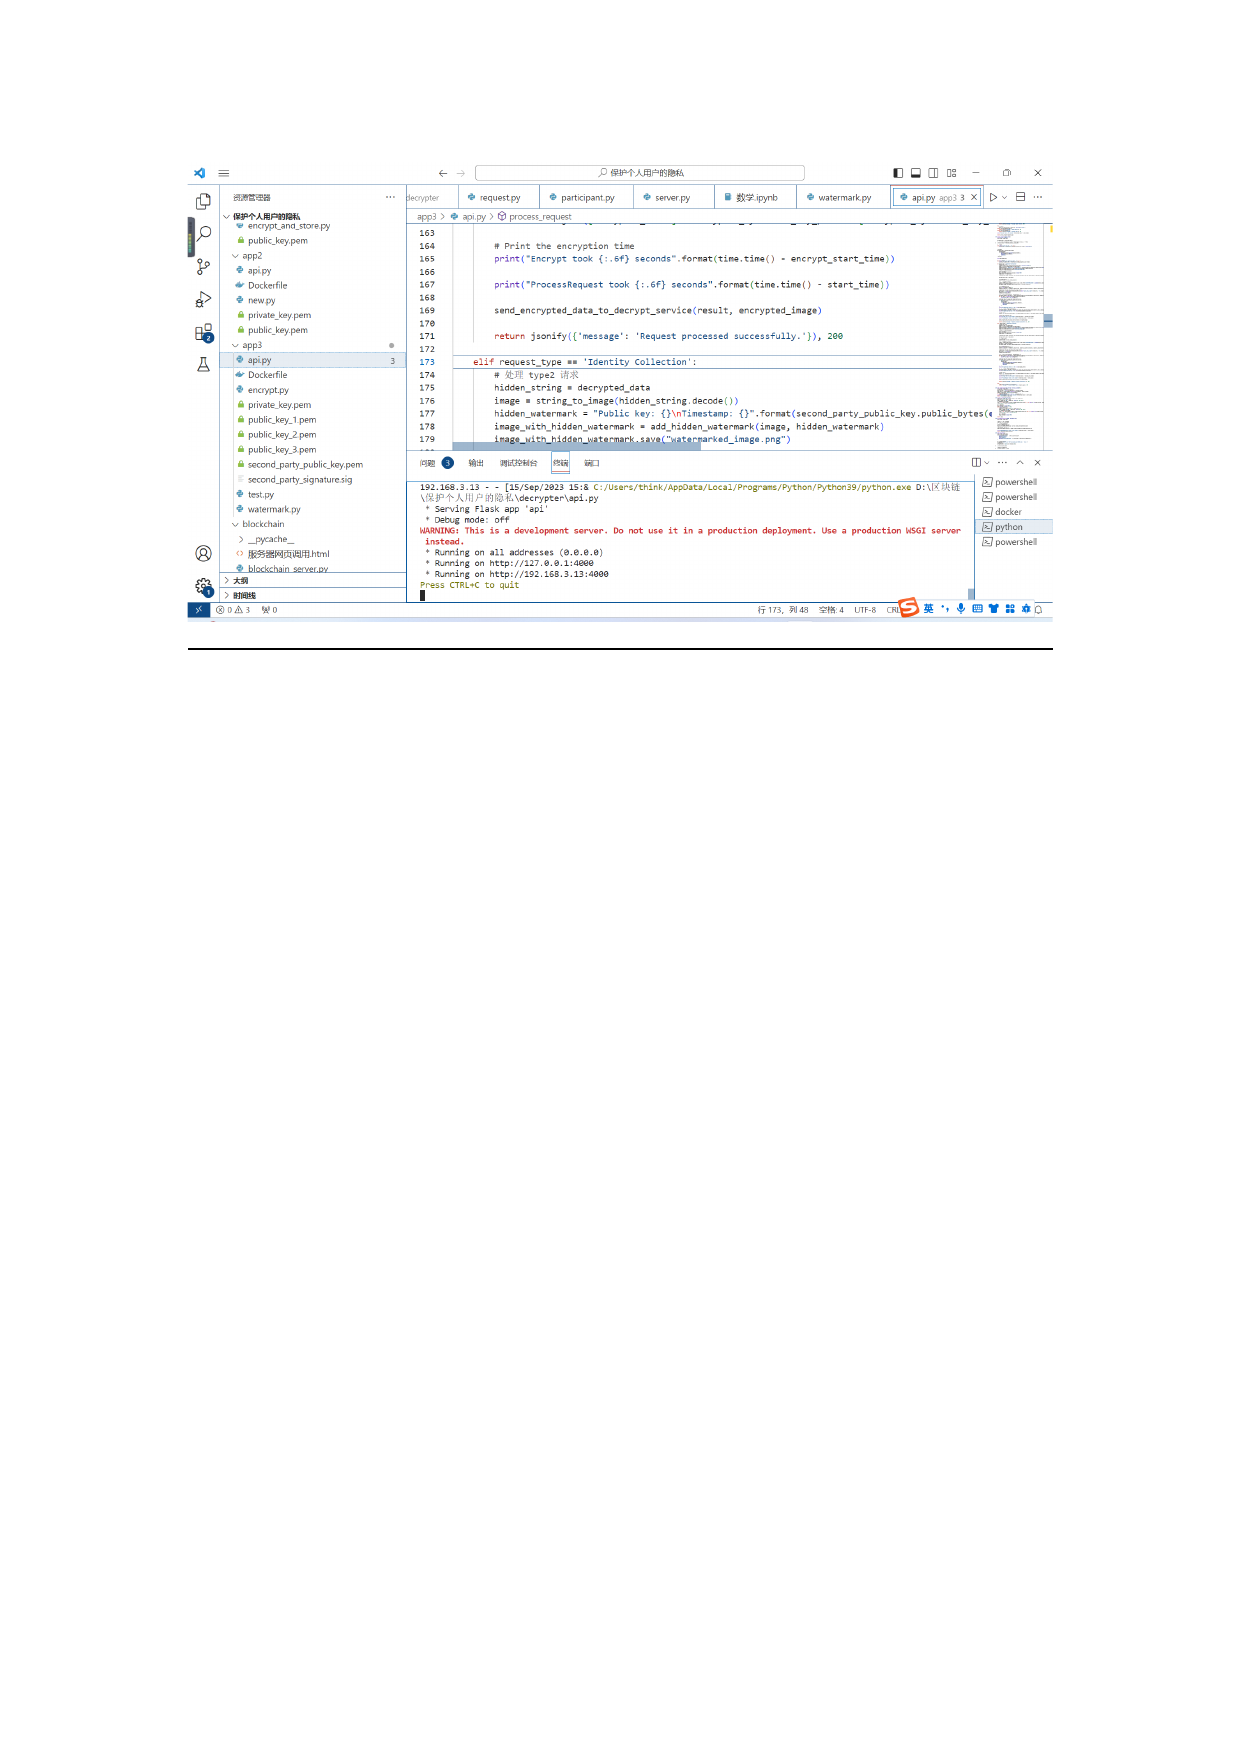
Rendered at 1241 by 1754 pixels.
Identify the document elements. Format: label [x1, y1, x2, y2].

picture [187, 162, 1053, 622]
